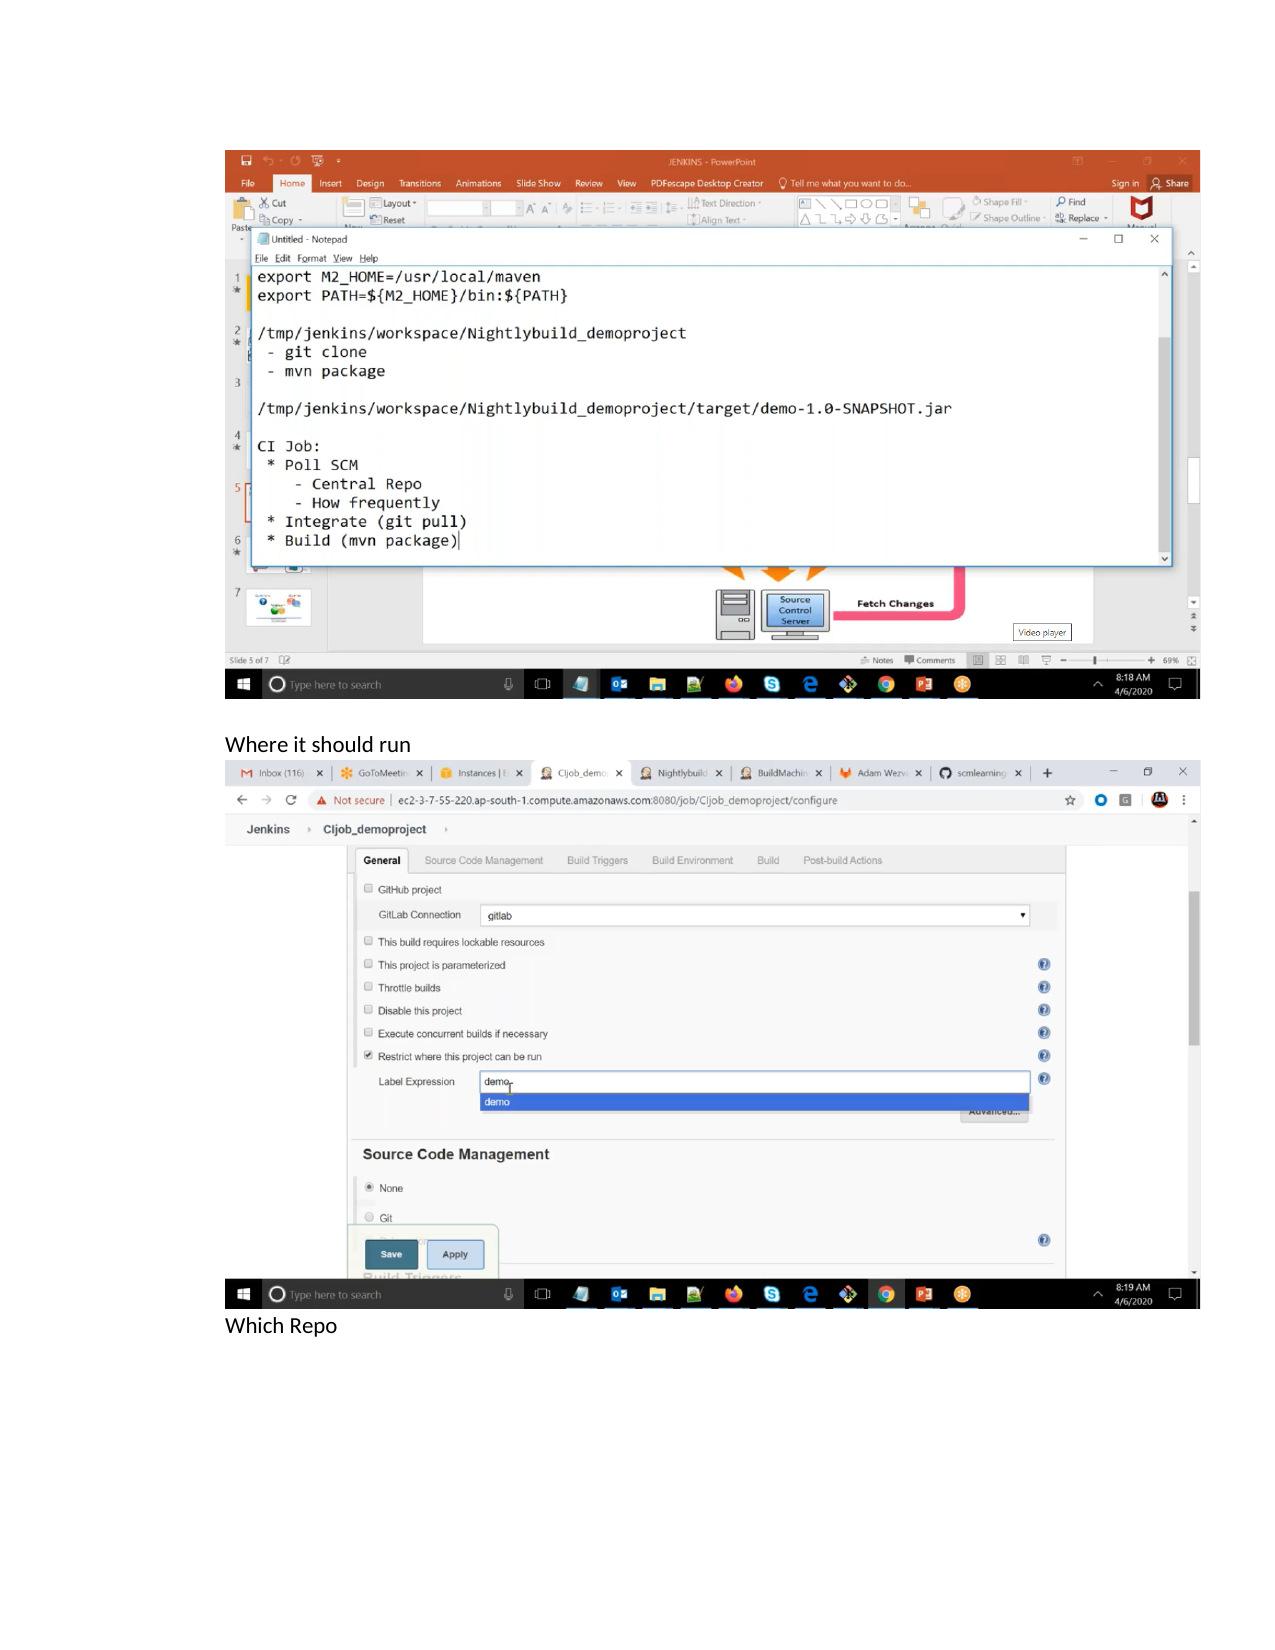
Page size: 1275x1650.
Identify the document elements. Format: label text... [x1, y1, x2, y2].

picture [225, 760, 1200, 1309]
picture [225, 150, 1200, 699]
list Which Repo [225, 1311, 1125, 1339]
list Where it should run [225, 731, 1125, 758]
